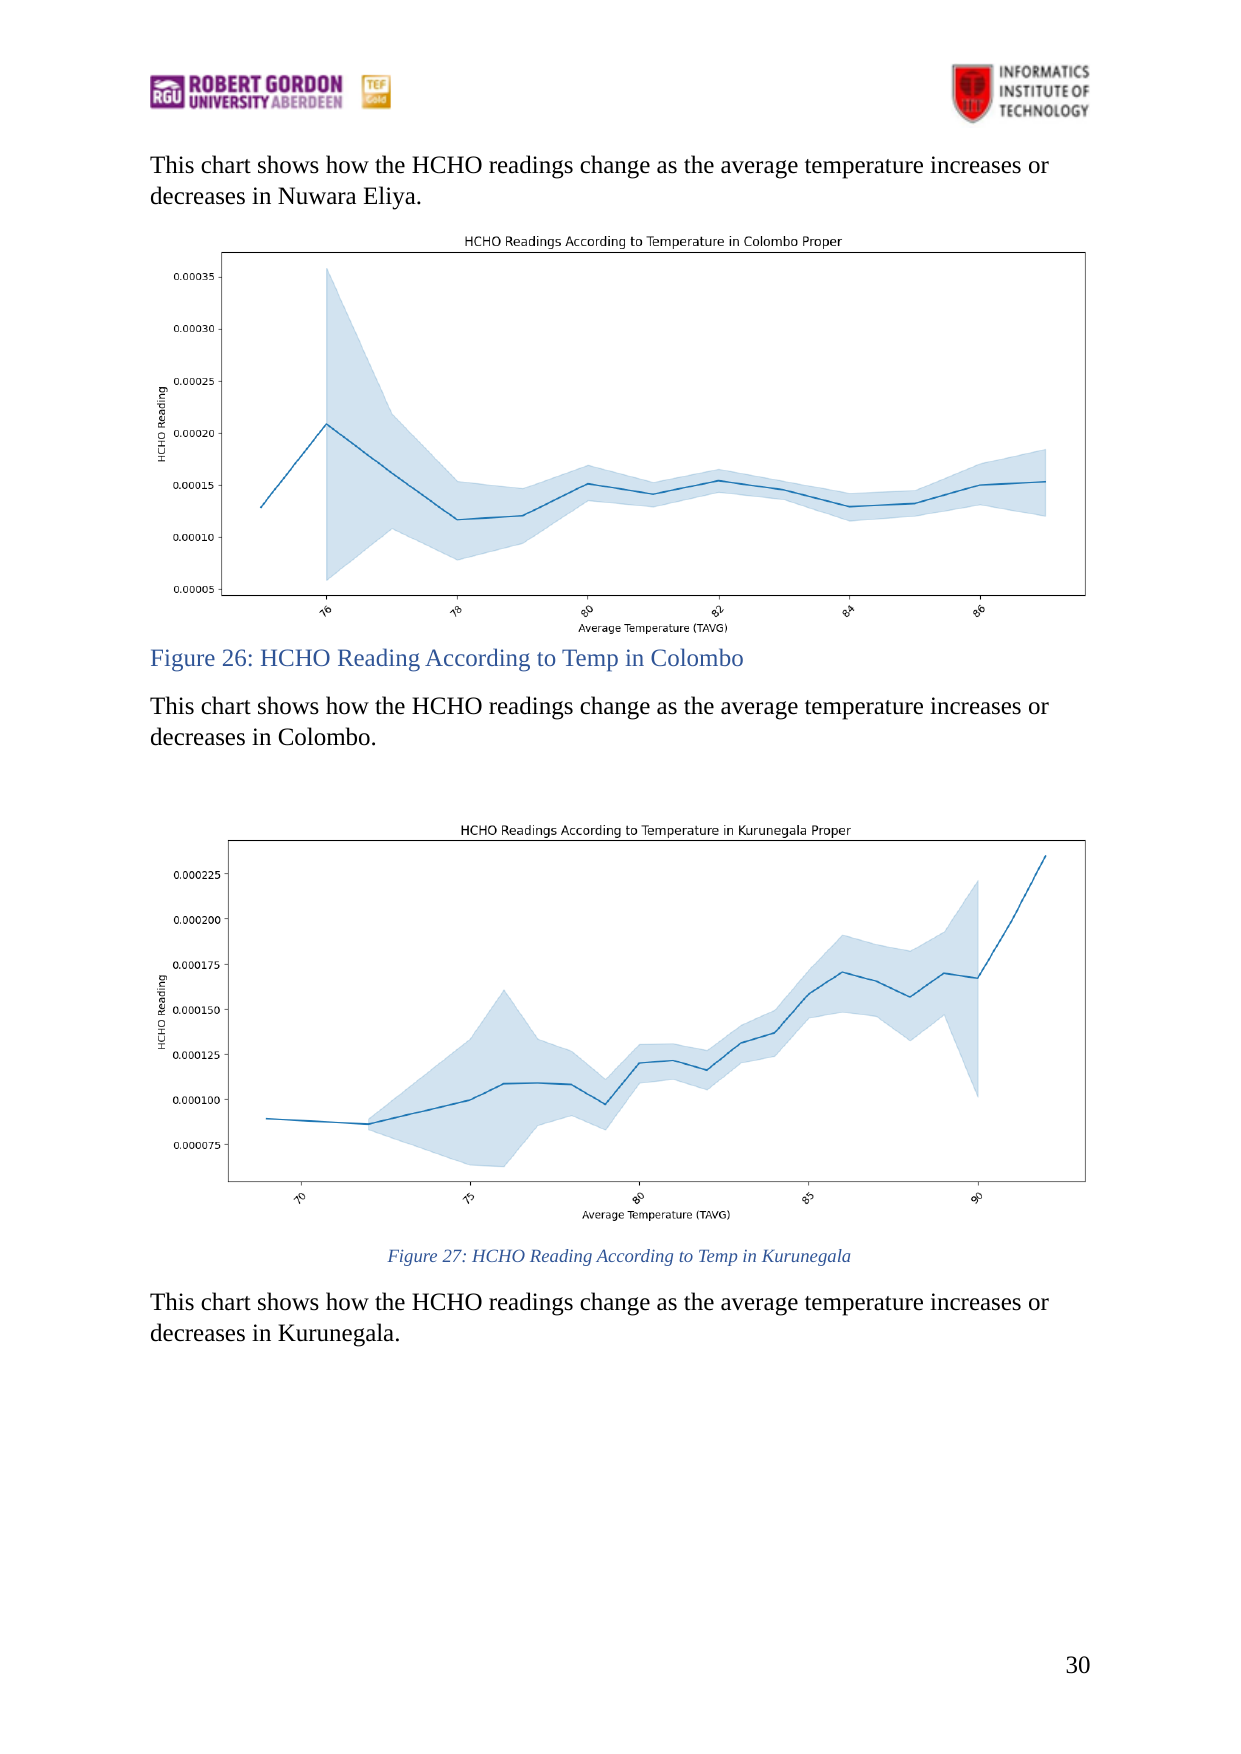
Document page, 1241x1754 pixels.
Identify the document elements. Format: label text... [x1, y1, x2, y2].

text This chart shows how the HCHO readings change as the average temperature increases or decreases in Colombo. [150, 691, 1090, 751]
text This chart shows how the HCHO readings change as the average temperature increases or decreases in Nuwara Eliya. [150, 150, 1090, 210]
text Figure 27: HCHO Reading According to Temp in Kurunegala [150, 1245, 1090, 1267]
text Figure 26: HCHO Reading According to Temp in Colombo [150, 641, 1090, 672]
text This chart shows how the HCHO readings change as the average temperature increases or decreases in Kurunegala. [150, 1287, 1090, 1347]
picture [150, 63, 1091, 128]
picture [150, 228, 1091, 641]
picture [150, 817, 1091, 1227]
